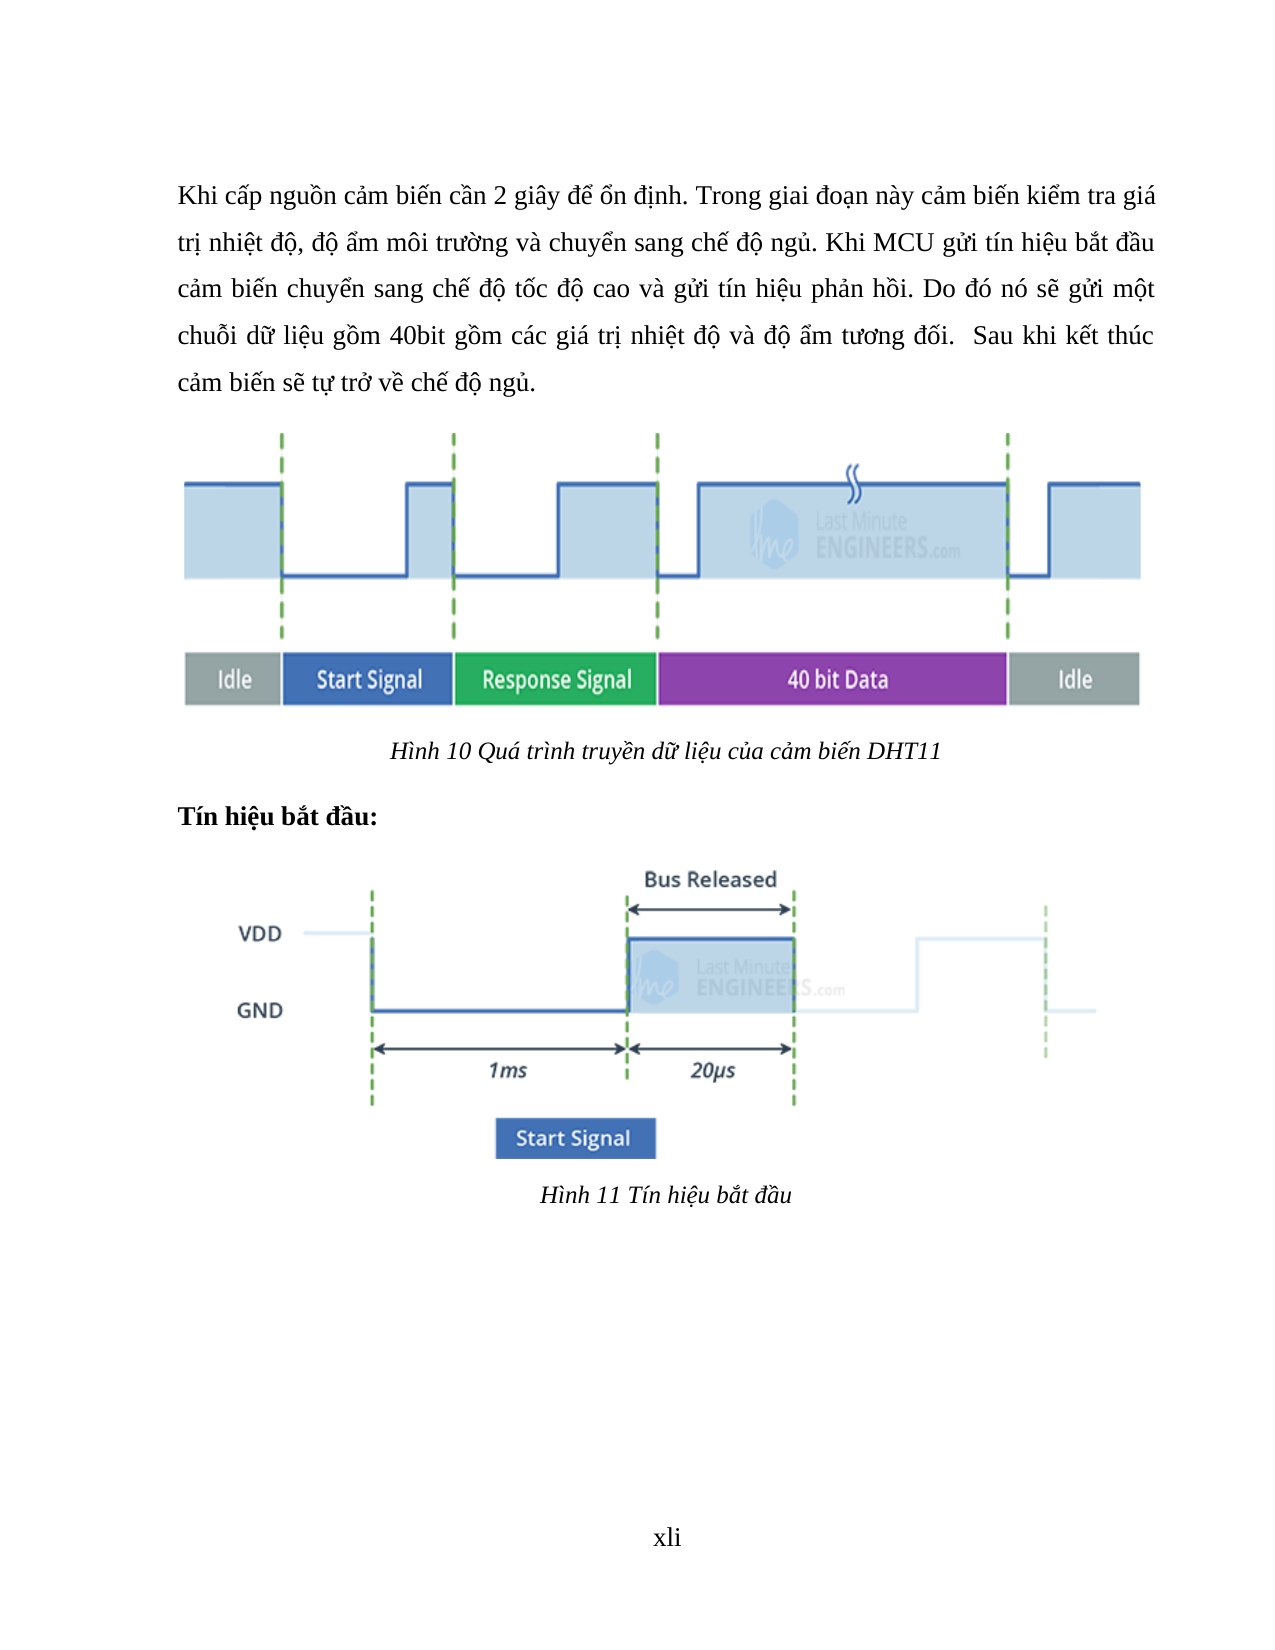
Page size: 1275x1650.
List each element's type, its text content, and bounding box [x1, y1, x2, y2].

text Khi cấp nguồn cảm biến cần 2 giây để ổn định. Trong giai đoạn này cảm biến kiểm tra giá trị nhiệt độ, độ ẩm môi trường và chuyển sang chế độ ngủ. Khi MCU gửi tín hiệu bắt đầu cảm biến chuyển sang chế độ tốc độ cao và gửi tín hiệu phản hồi. Do đó nó sẽ gửi một chuỗi dữ liệu gồm 40bit gồm các giá trị nhiệt độ và độ ẩm tương đối. Sau khi kết thúc cảm biến sẽ tự trở về chế độ ngủ. [177, 179, 1157, 397]
picture [237, 869, 1097, 1159]
picture [183, 433, 1142, 709]
text Tín hiệu bắt đầu: [177, 800, 1157, 831]
